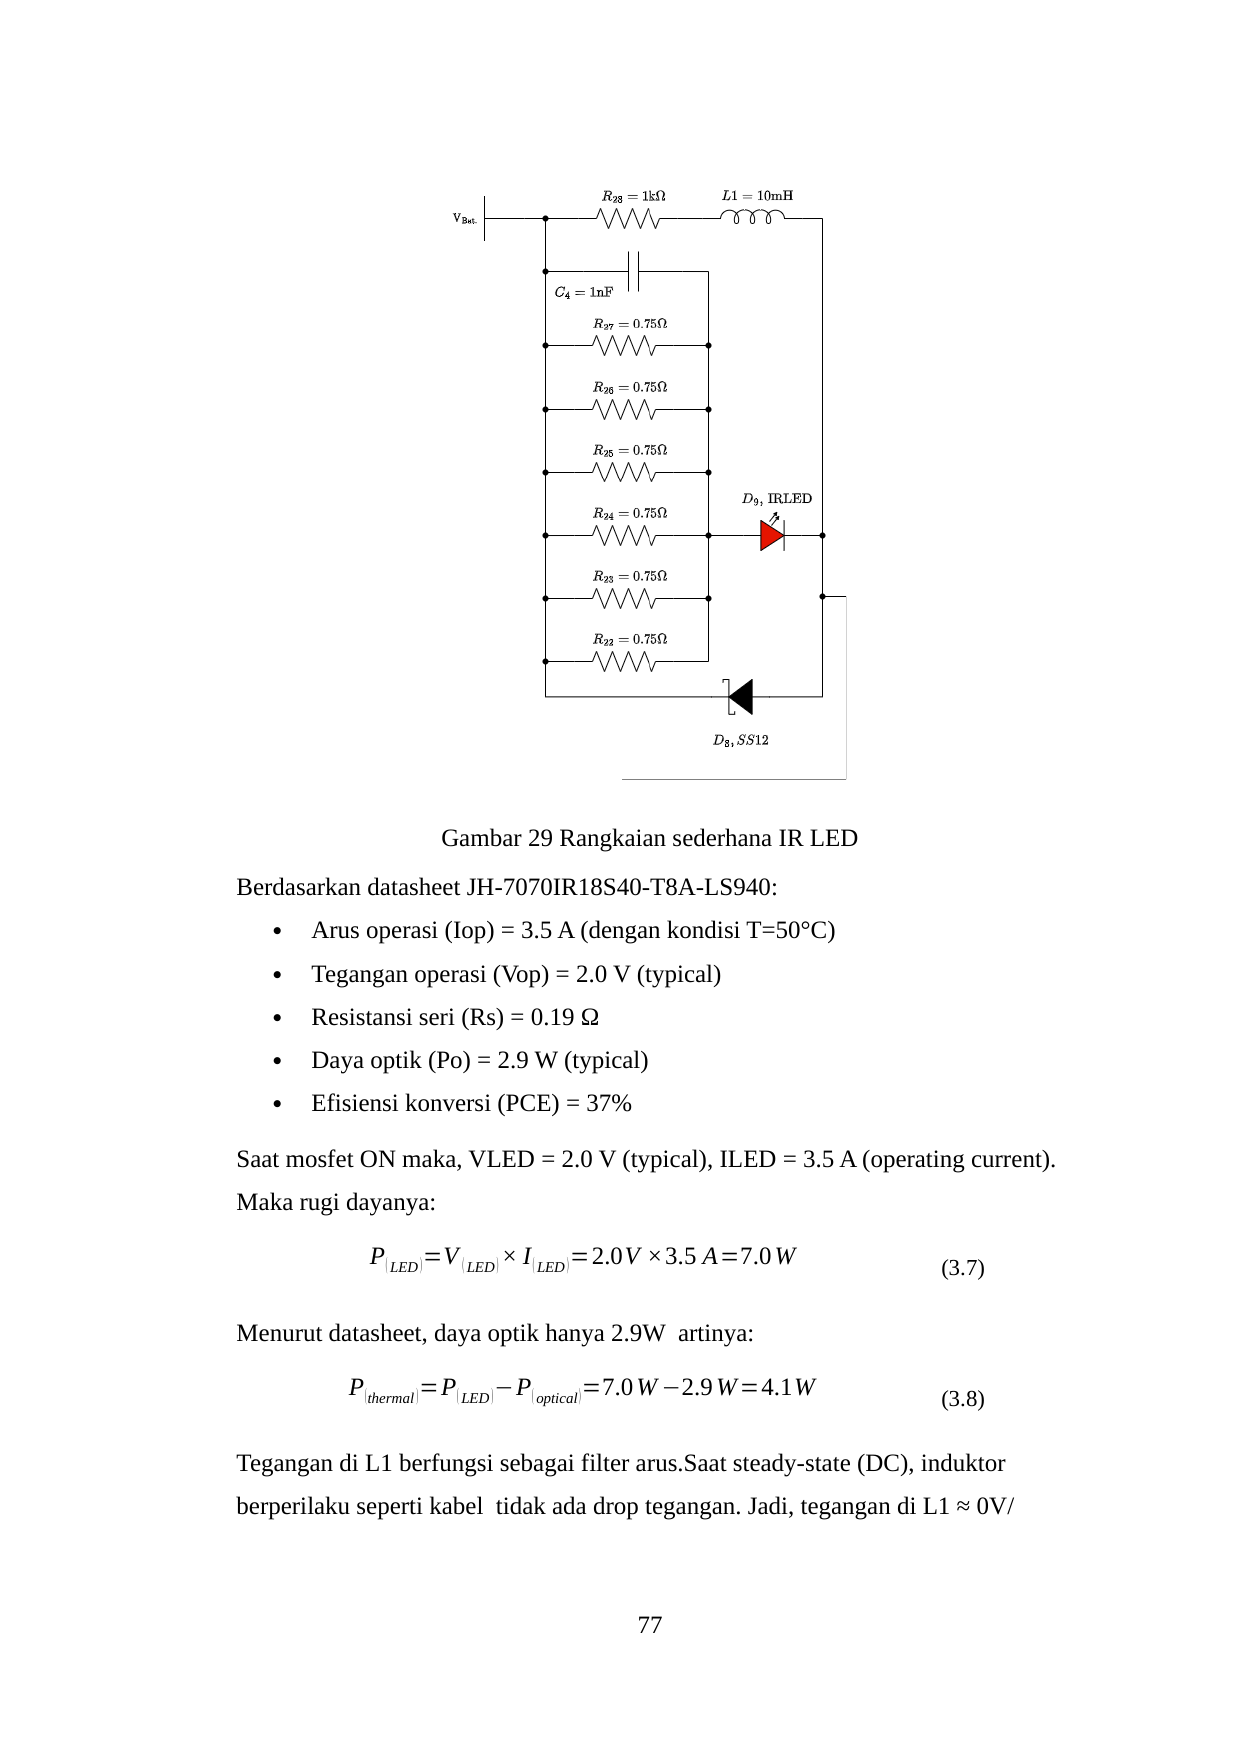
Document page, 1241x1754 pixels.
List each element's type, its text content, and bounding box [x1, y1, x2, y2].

table_header [236, 1230, 930, 1305]
text Menurut datasheet, daya optik hanya 2.9W artinya: [236, 1318, 1063, 1346]
list Resistansi seri (Rs) = 0.19 Ω [274, 1002, 1063, 1031]
text Gambar 29 Rangkaian sederhana IR LED [236, 823, 1063, 852]
list Efisiensi konversi (PCE) = 37% [274, 1088, 1063, 1117]
text Tegangan di L1 berfungsi sebagai filter arus.Saat steady-state (DC), induktor berperilaku seperti kabel tidak ada drop tegangan. Jadi, tegangan di L1 ≈ 0V/ [236, 1448, 1063, 1520]
text Saat mosfet ON maka, VLED = 2.0 V (typical), ILED = 3.5 A (operating current). Maka rugi dayanya: [236, 1144, 1063, 1216]
table_header (3.7) [930, 1230, 1062, 1305]
picture [452, 177, 847, 780]
list Tegangan operasi (Vop) = 2.0 V (typical) [274, 959, 1063, 987]
list Daya optik (Po) = 2.9 W (typical) [274, 1045, 1063, 1074]
text Berdasarkan datasheet JH-7070IR18S40-T8A-LS940: [236, 872, 1063, 901]
list Arus operasi (Iop) = 3.5 A (dengan kondisi T=50°C) [274, 916, 1063, 944]
table_header [236, 1361, 930, 1436]
table_header (3.8) [930, 1361, 1062, 1436]
